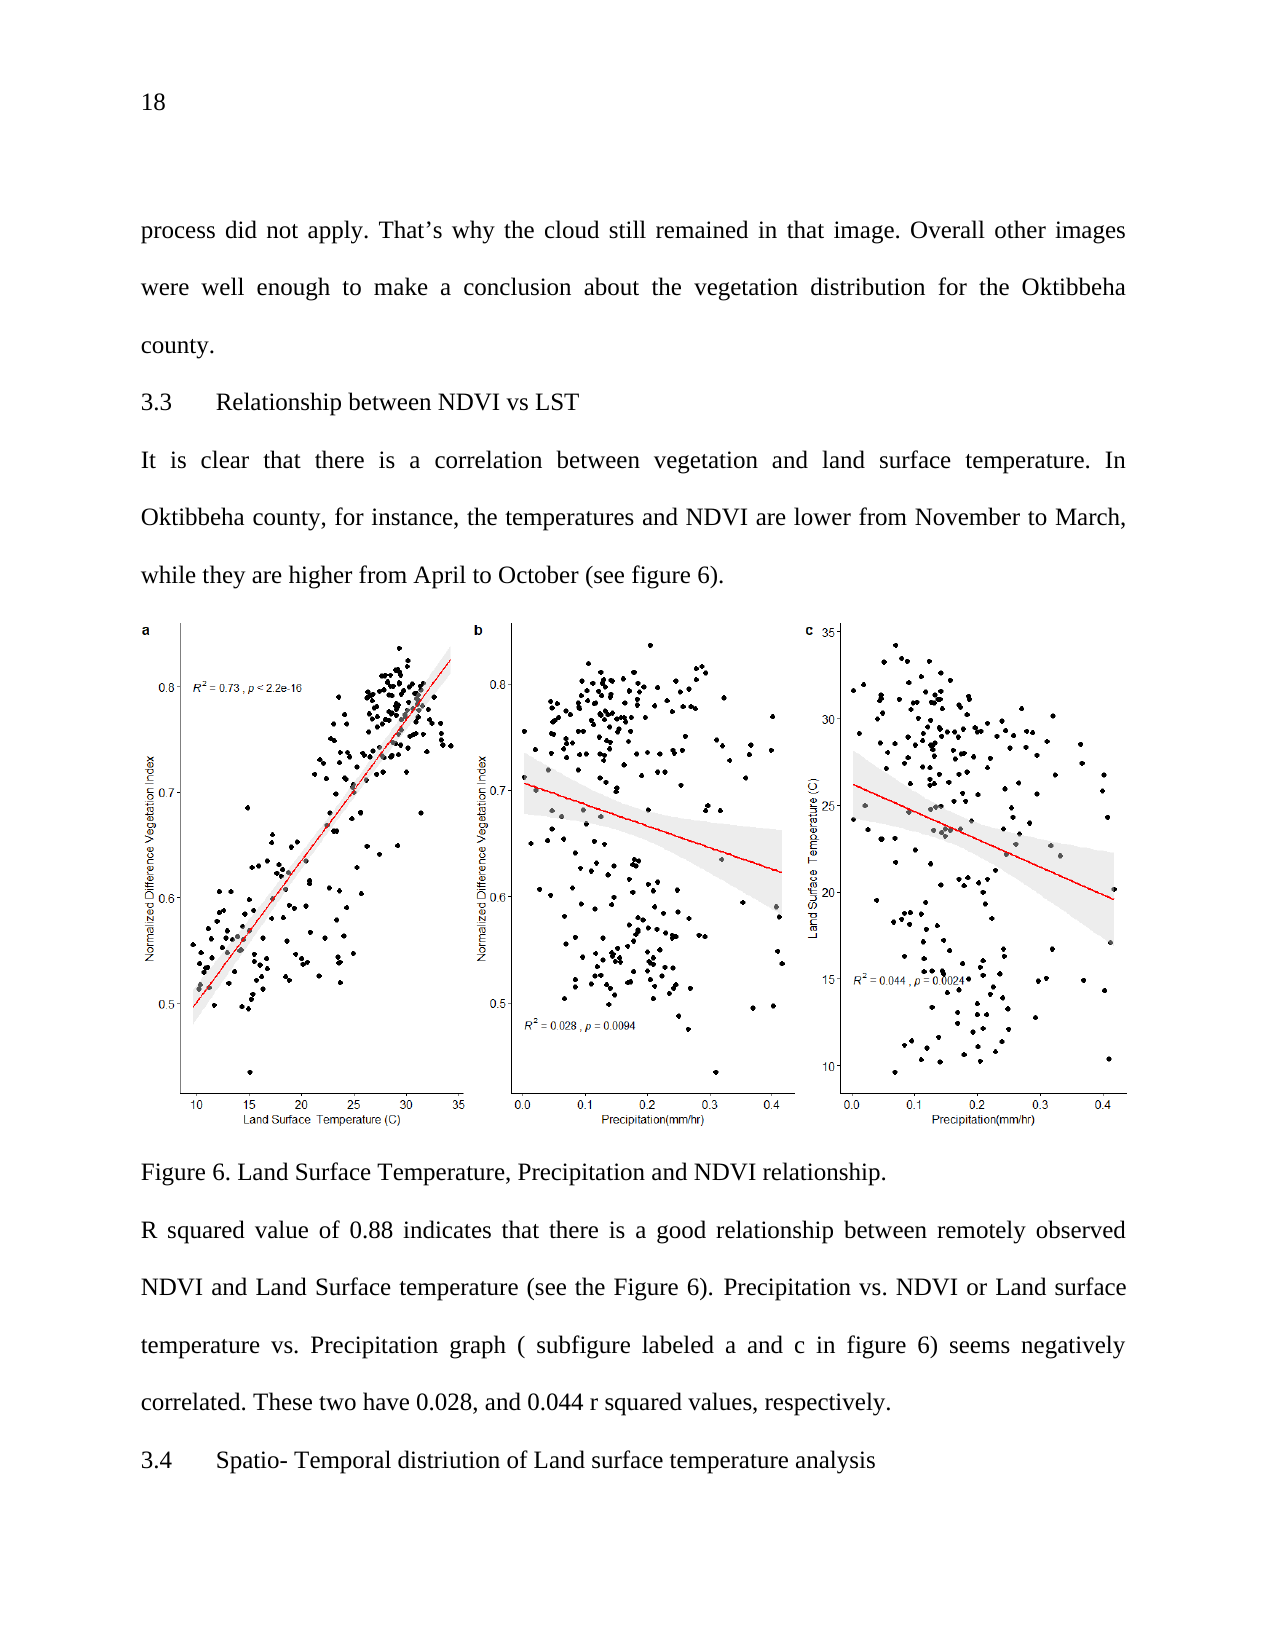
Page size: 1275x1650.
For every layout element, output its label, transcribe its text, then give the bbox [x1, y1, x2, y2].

text It is clear that there is a correlation between vegetation and land surface temperature. In Oktibbeha county, for instance, the temperatures and NDVI are lower from November to March, while they are higher from April to October (see figure 6). [141, 445, 1127, 589]
text 3.3 Relationship between NDVI vs LST [141, 387, 1127, 416]
text R squared value of 0.88 indicates that there is a good relationship between remotely observed NDVI and Land Surface temperature (see the Figure 6). Precipitation vs. NDVI or Land surface temperature vs. Precipitation graph ( subfigure labeled a and c in figure 6) seems negatively correlated. These two have 0.028, and 0.044 r squared values, respectively. [141, 1215, 1127, 1416]
text Figure 6. Land Surface Temperature, Precipitation and NDVI relationship. [141, 1157, 1127, 1186]
picture [140, 617, 1128, 1129]
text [141, 215, 1127, 359]
text 3.4 Spatio- Temporal distriution of Land surface temperature analysis [141, 1445, 1127, 1474]
